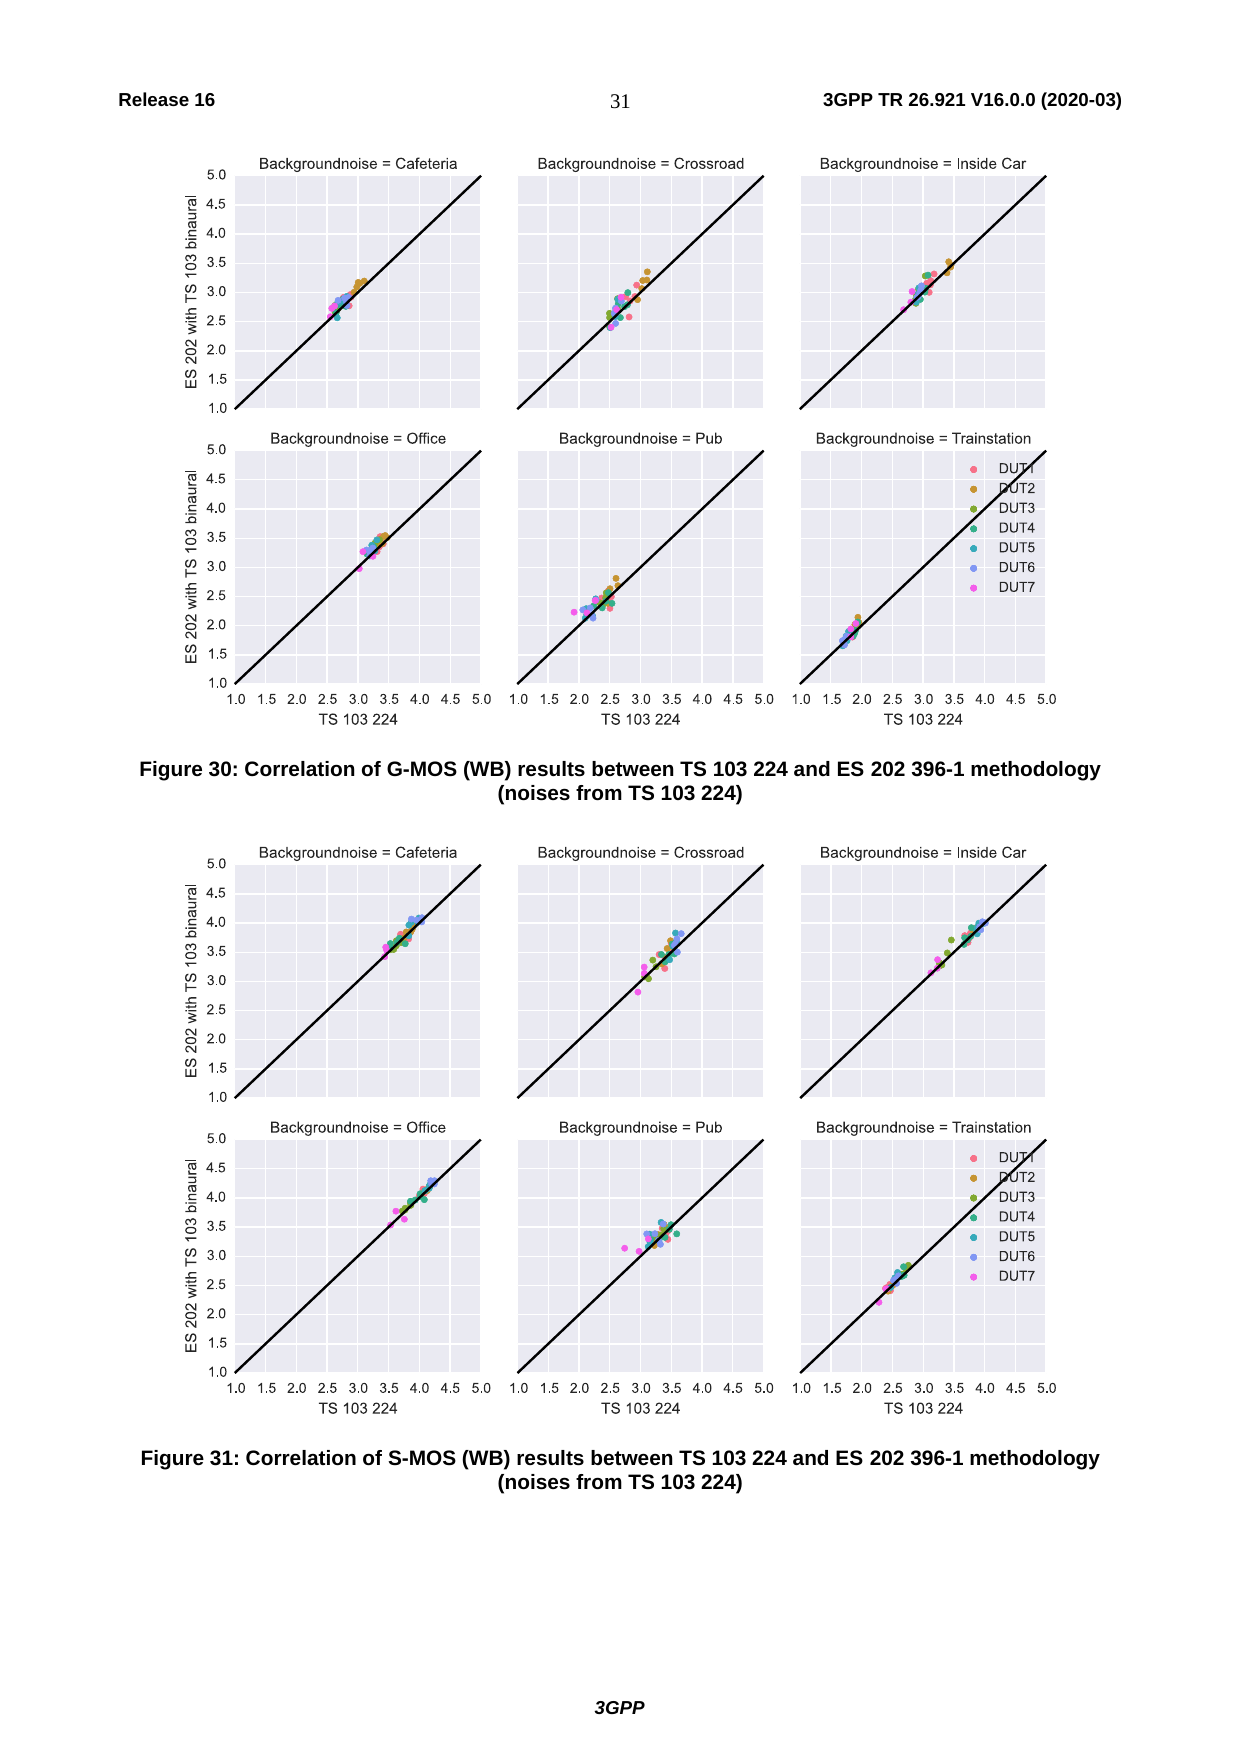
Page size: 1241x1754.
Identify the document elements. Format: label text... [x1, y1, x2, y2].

text Figure 31: Correlation of S-MOS (WB) results between TS 103 224 and ES 202 396-1 methodology (noises from TS 103 224) [118, 1446, 1122, 1494]
text Figure 30: Correlation of G-MOS (WB) results between TS 103 224 and ES 202 396-1 methodology (noises from TS 103 224) [118, 757, 1122, 805]
